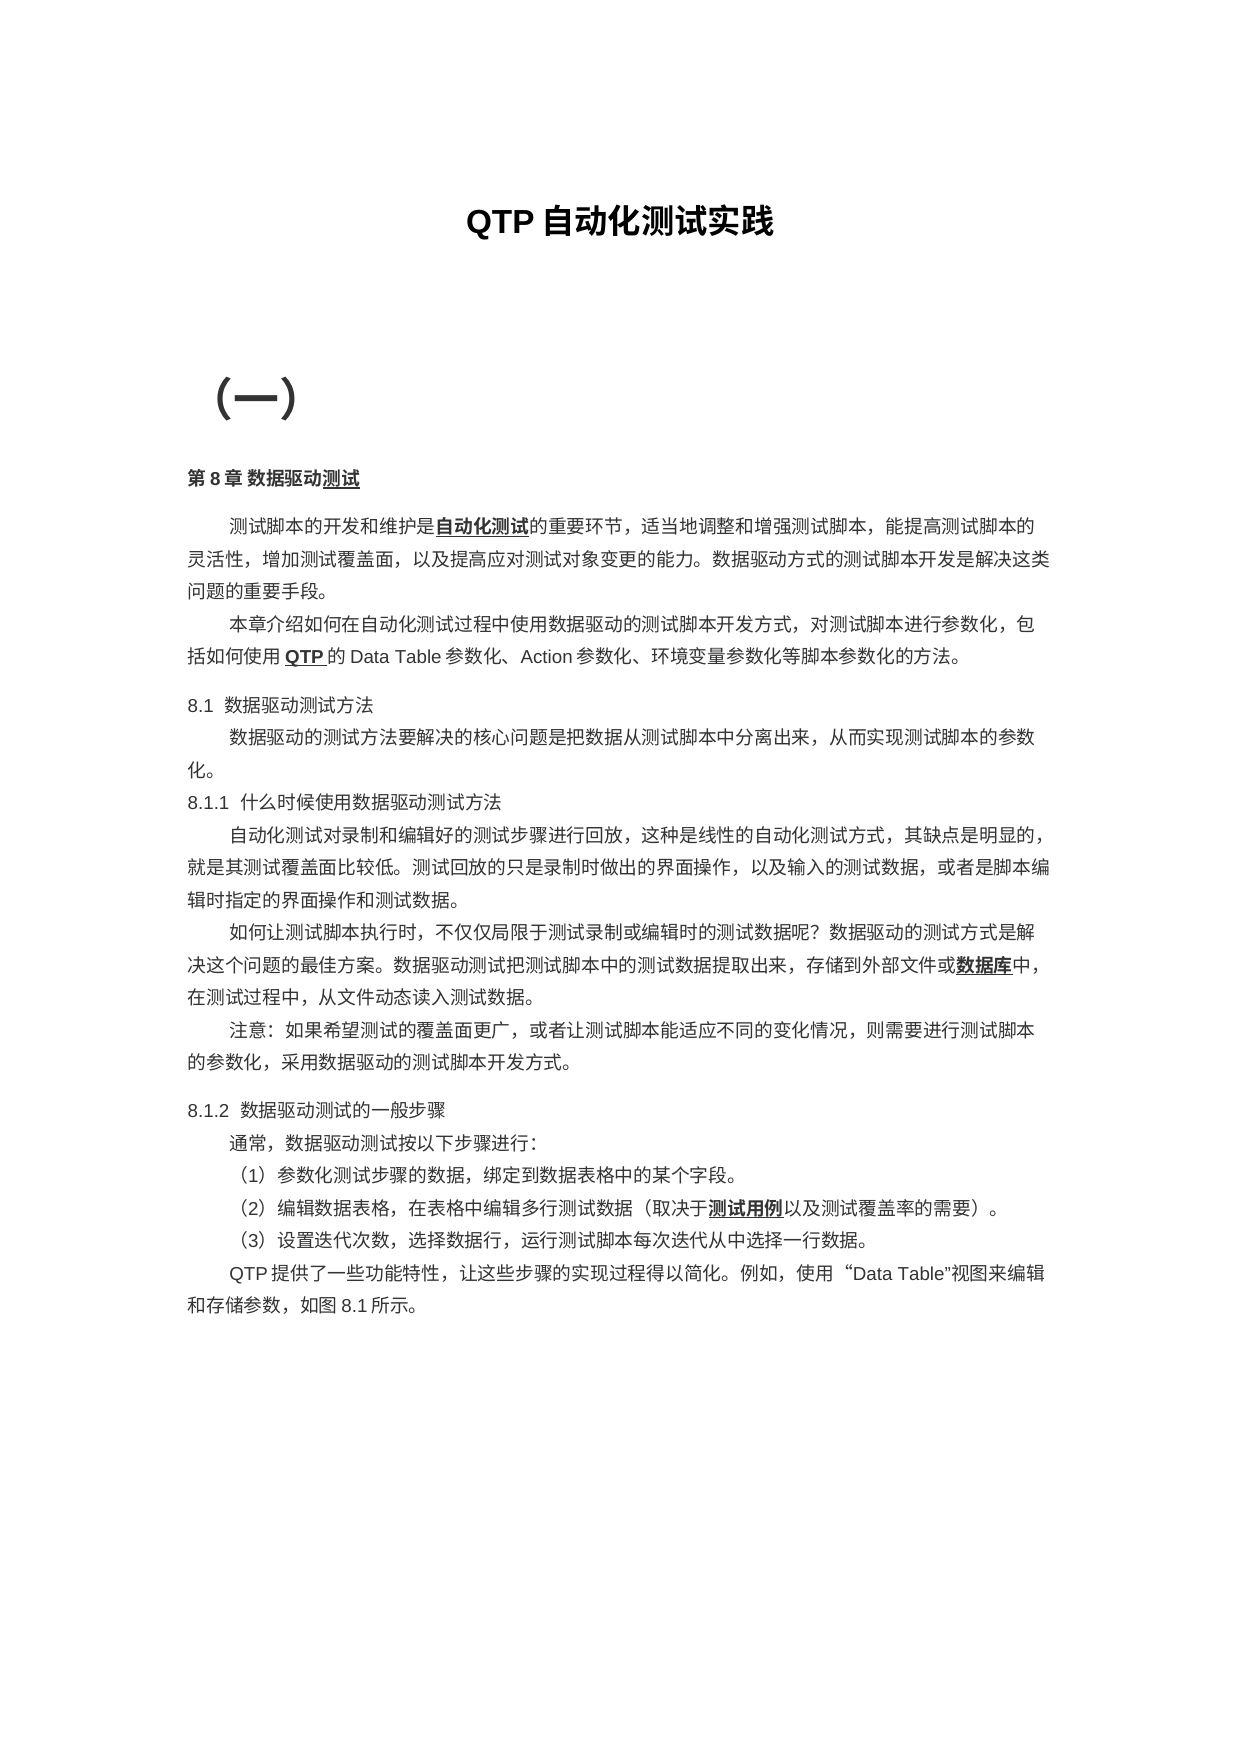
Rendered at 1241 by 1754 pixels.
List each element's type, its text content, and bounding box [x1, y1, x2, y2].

text QTP自动化测试实践 [187, 187, 1053, 252]
text （一） [187, 348, 1053, 446]
text 第8章 数据驱动测试 [187, 461, 1053, 494]
text 测试脚本的开发和维护是自动化测试的重要环节，适当地调整和增强测试脚本，能提高测试脚本的灵活性，增加测试覆盖面，以及提高应对测试对象变更的能力。数据驱动方式的测试脚本开发是解决这类问题的重要手段。 本章介绍如何在自动化测试过程中使用数据驱动的测试脚本开发方式，对测试脚本进行参数化，包括如何使用QTP的Data Table参数化、Action参数化、环境变量参数化等脚本参数化的方法。 [187, 509, 1053, 672]
text 8.1 数据驱动测试方法 数据驱动的测试方法要解决的核心问题是把数据从测试脚本中分离出来，从而实现测试脚本的参数化。 8.1.1 什么时候使用数据驱动测试方法 自动化测试对录制和编辑好的测试步骤进行回放，这种是线性的自动化测试方式，其缺点是明显的，就是其测试覆盖面比较低。测试回放的只是录制时做出的界面操作，以及输入的测试数据，或者是脚本编辑时指定的界面操作和测试数据。 如何让测试脚本执行时，不仅仅局限于测试录制或编辑时的测试数据呢？数据驱动的测试方式是解决这个问题的最佳方案。数据驱动测试把测试脚本中的测试数据提取出来，存储到外部文件或数据库中，在测试过程中，从文件动态读入测试数据。 注意：如果希望测试的覆盖面更广，或者让测试脚本能适应不同的变化情况，则需要进行测试脚本的参数化，采用数据驱动的测试脚本开发方式。 [187, 688, 1053, 1078]
text 8.1.2 数据驱动测试的一般步骤 通常，数据驱动测试按以下步骤进行： （1）参数化测试步骤的数据，绑定到数据表格中的某个字段。 （2）编辑数据表格，在表格中编辑多行测试数据（取决于测试用例以及测试覆盖率的需要）。 （3）设置迭代次数，选择数据行，运行测试脚本每次迭代从中选择一行数据。 QTP提供了一些功能特性，让这些步骤的实现过程得以简化。例如，使用“Data Table”视图来编辑和存储参数，如图8.1所示。 [187, 1093, 1053, 1321]
